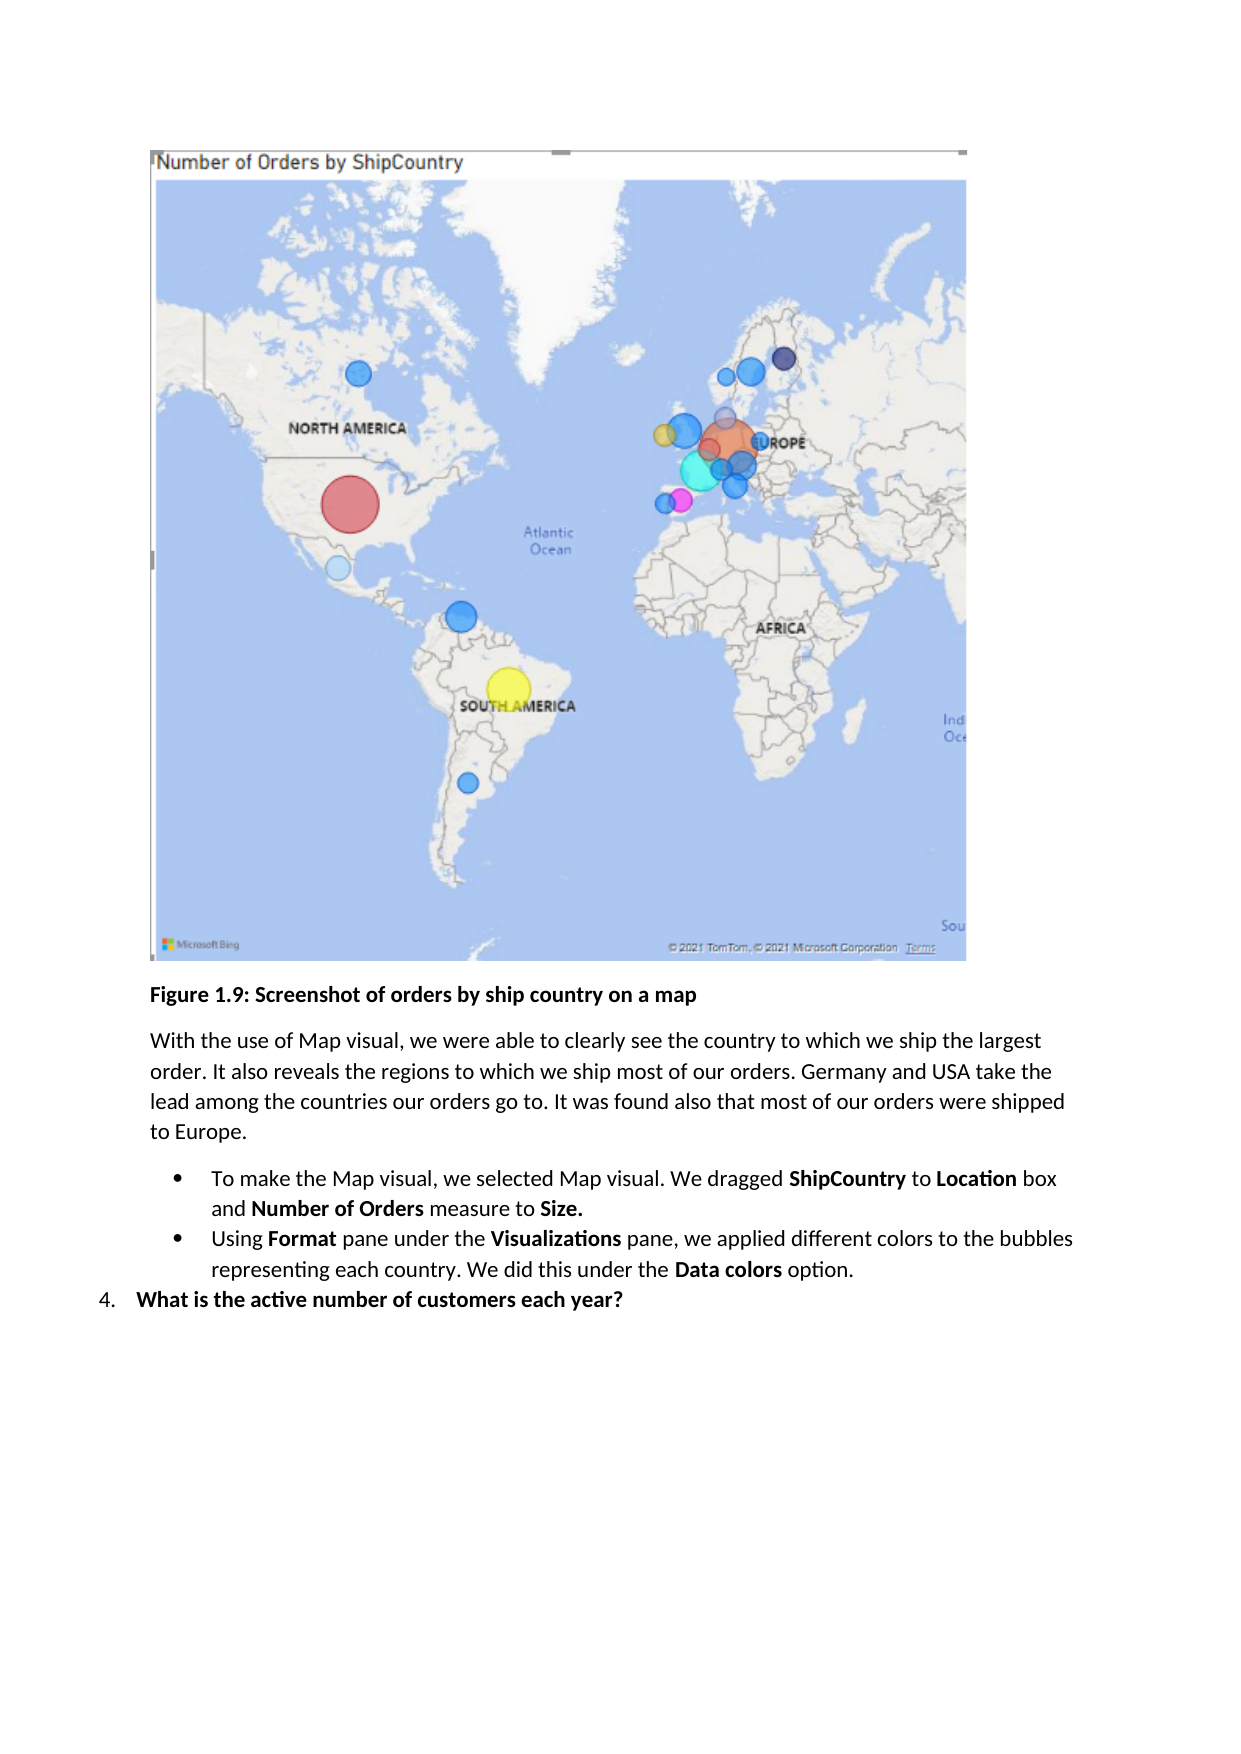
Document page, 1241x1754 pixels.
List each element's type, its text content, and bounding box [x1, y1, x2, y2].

list What is the active number of customers each year? [98, 1285, 1090, 1313]
list To make the Map visual, we selected Map visual. We dragged ShipCountry to Location box and Number of Orders measure to Size. [173, 1164, 1090, 1222]
text Figure 1.9: Screenshot of orders by ship country on a map [150, 980, 1090, 1008]
text With the use of Map visual, we were able to clearly see the country to which we ship the largest order. It also reveals the regions to which we ship most of our orders. Germany and USA take the lead among the countries our orders go to. It was found also that most of our orders were shipped to Europe. [150, 1027, 1090, 1145]
picture [150, 150, 968, 961]
list Using Format pane under the Visualizations pane, we applied different colors to the bubbles representing each country. We did this under the Data colors option. [173, 1224, 1090, 1283]
